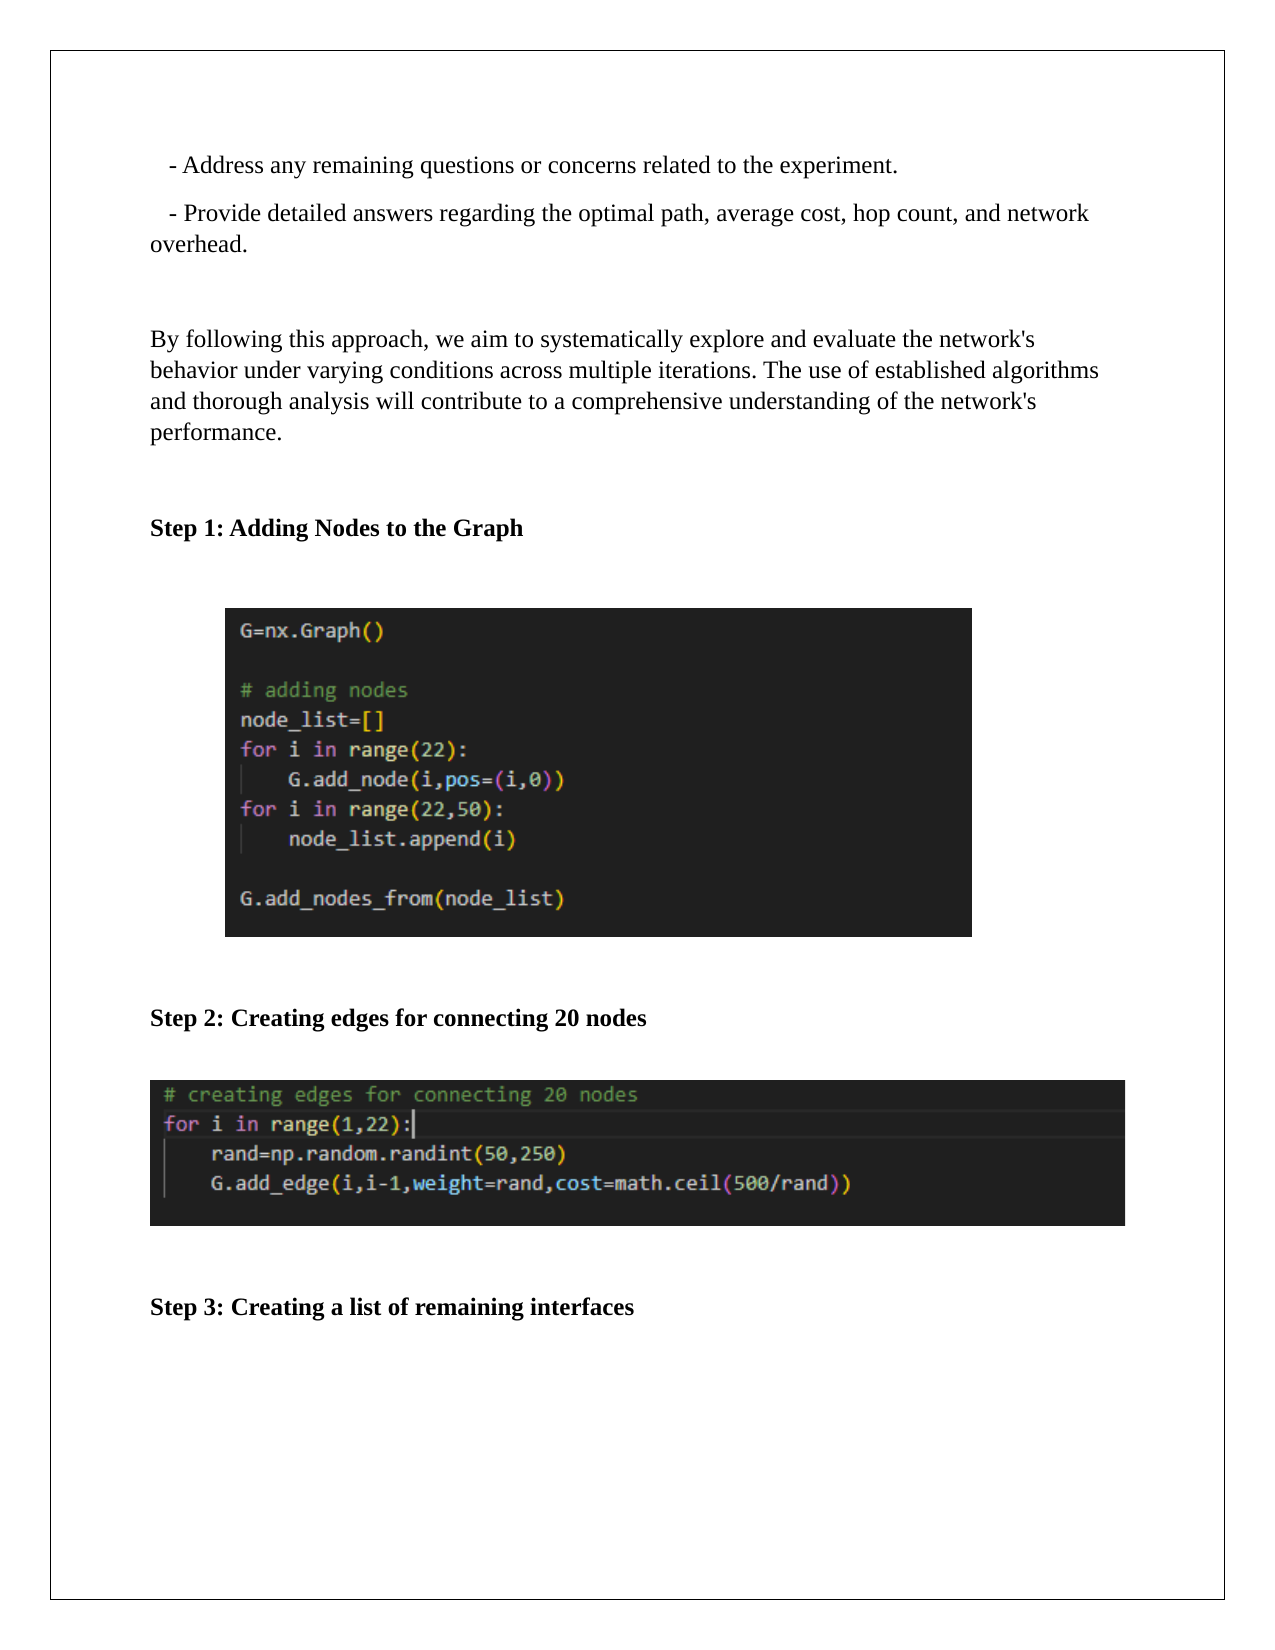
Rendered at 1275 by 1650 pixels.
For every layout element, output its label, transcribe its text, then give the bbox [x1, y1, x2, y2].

text - Provide detailed answers regarding the optimal path, average cost, hop count, and network overhead. [150, 198, 1125, 257]
picture [225, 608, 972, 937]
text Step 3: Creating a list of remaining interfaces [150, 1292, 1125, 1321]
picture [150, 1080, 1125, 1226]
text Step 2: Creating edges for connecting 20 nodes [150, 1003, 1125, 1032]
text Step 1: Adding Nodes to the Graph [150, 513, 1125, 541]
text - Address any remaining questions or concerns related to the experiment. [150, 150, 1125, 179]
text By following this approach, we aim to systematically explore and evaluate the network's behavior under varying conditions across multiple iterations. The use of established algorithms and thorough analysis will contribute to a comprehensive understanding of the network's performance. [150, 324, 1125, 446]
